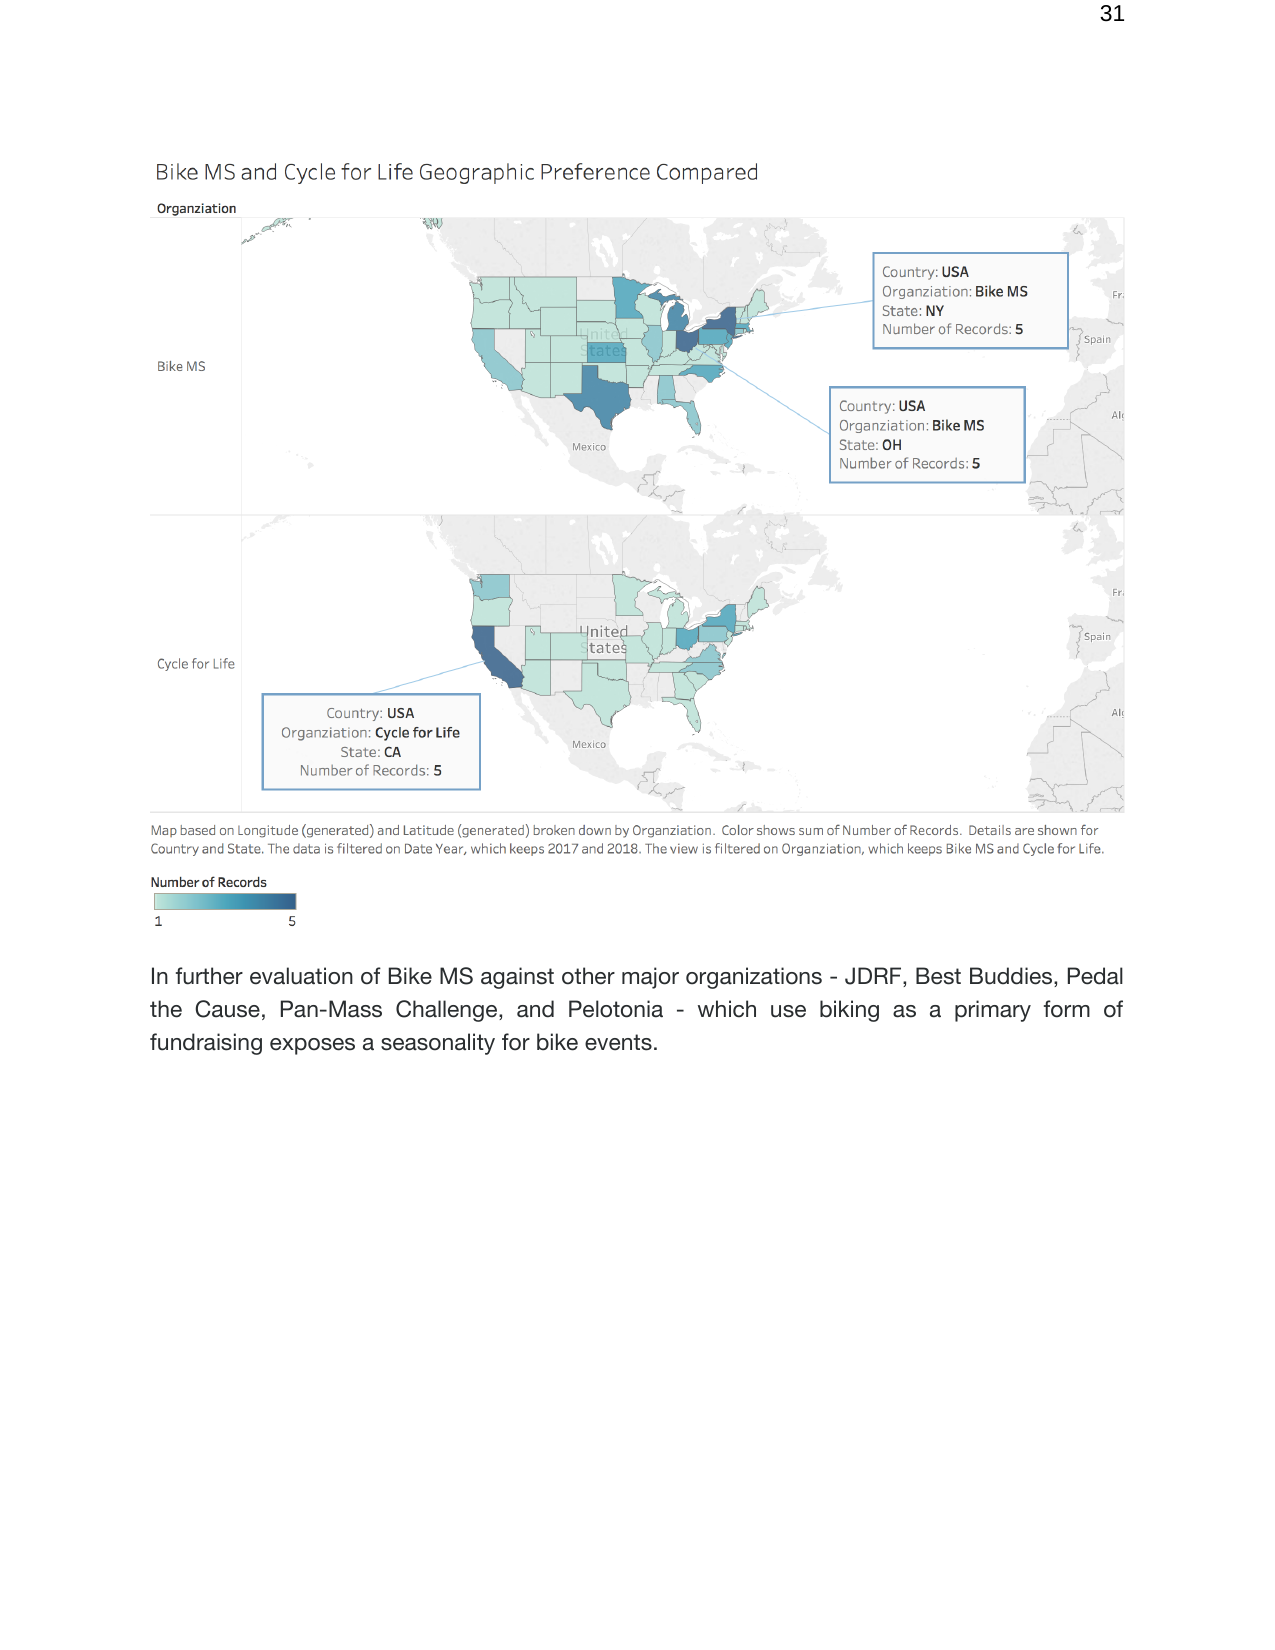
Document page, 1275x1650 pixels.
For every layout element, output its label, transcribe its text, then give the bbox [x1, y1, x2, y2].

picture [150, 150, 1125, 932]
text In further evaluation of Bike MS against other major organizations - JDRF, Best Buddies, Pedal the Cause, Pan-Mass Challenge, and Pelotonia - which use biking as a primary form of fundraising exposes a seasonality for bike events. [150, 962, 1125, 1057]
